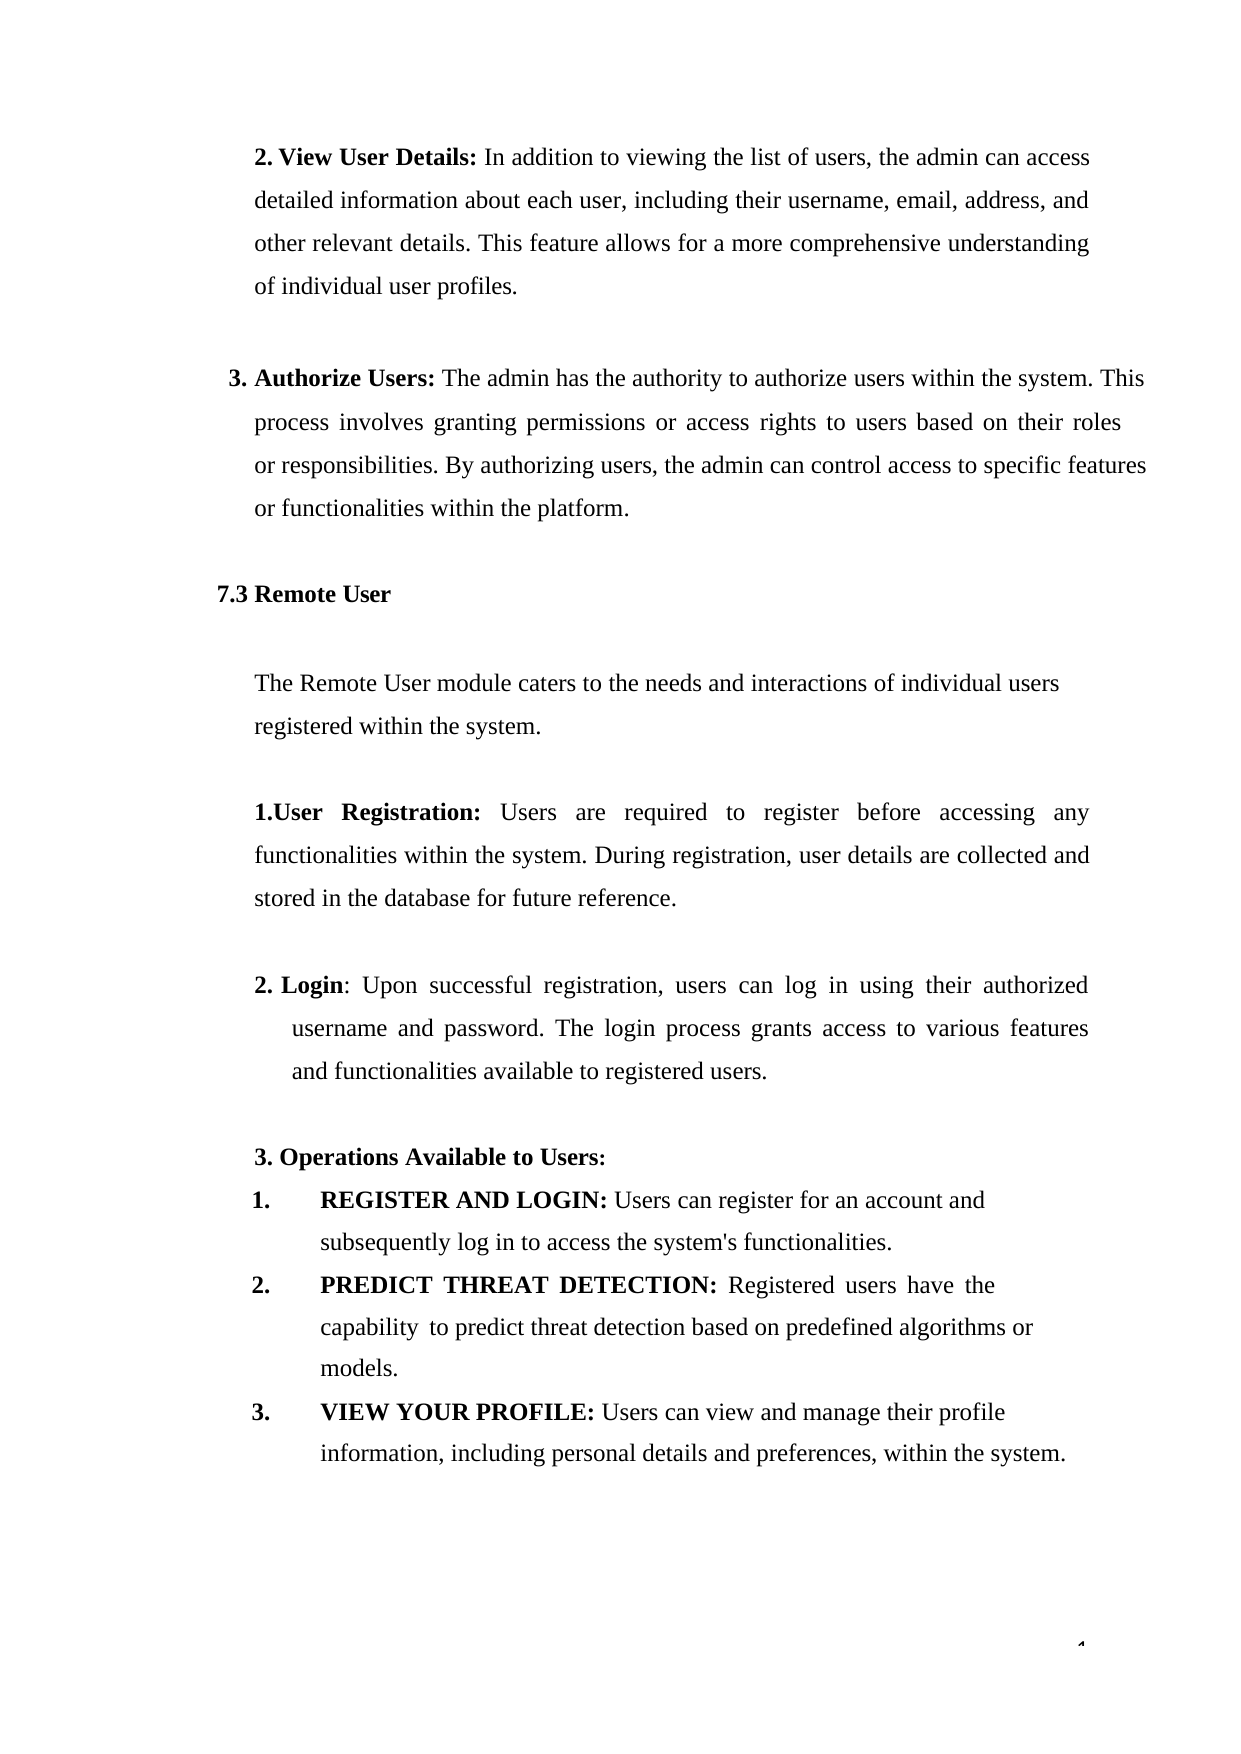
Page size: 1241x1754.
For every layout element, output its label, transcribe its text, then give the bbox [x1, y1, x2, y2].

list Authorize Users: The admin has the authority to authorize users within the system. This process involves granting permissions or access rights to users based on their roles or responsibilities. By authorizing users, the admin can control access to specific features or functionalities within the platform. [228, 363, 1148, 522]
text 1.User Registration: Users are required to register before accessing any functionalities within the system. During registration, user details are collected and stored in the database for future reference. [254, 797, 1090, 912]
list PREDICT THREAT DETECTION: Registered users have the capability to predict threat detection based on predefined algorithms or models. [251, 1270, 1091, 1382]
subtitle Remote User [217, 579, 1148, 608]
subtitle Operations Available to Users: [254, 1142, 1148, 1171]
text The Remote User module caters to the needs and interactions of individual users registered within the system. [254, 668, 1124, 739]
list Login: Upon successful registration, users can log in using their authorized username and password. The login process grants access to various features and functionalities available to registered users. [254, 970, 1090, 1085]
list REGISTER AND LOGIN: Users can register for an account and subsequently log in to access the system's functionalities. [251, 1186, 1090, 1256]
list View User Details: In addition to viewing the list of users, the admin can access detailed information about each user, including their username, email, address, and other relevant details. This feature allows for a more comprehensive understanding of individual user profiles. [254, 142, 1090, 300]
list VIEW YOUR PROFILE: Users can view and manage their profile information, including personal details and preferences, within the system. [251, 1397, 1090, 1467]
